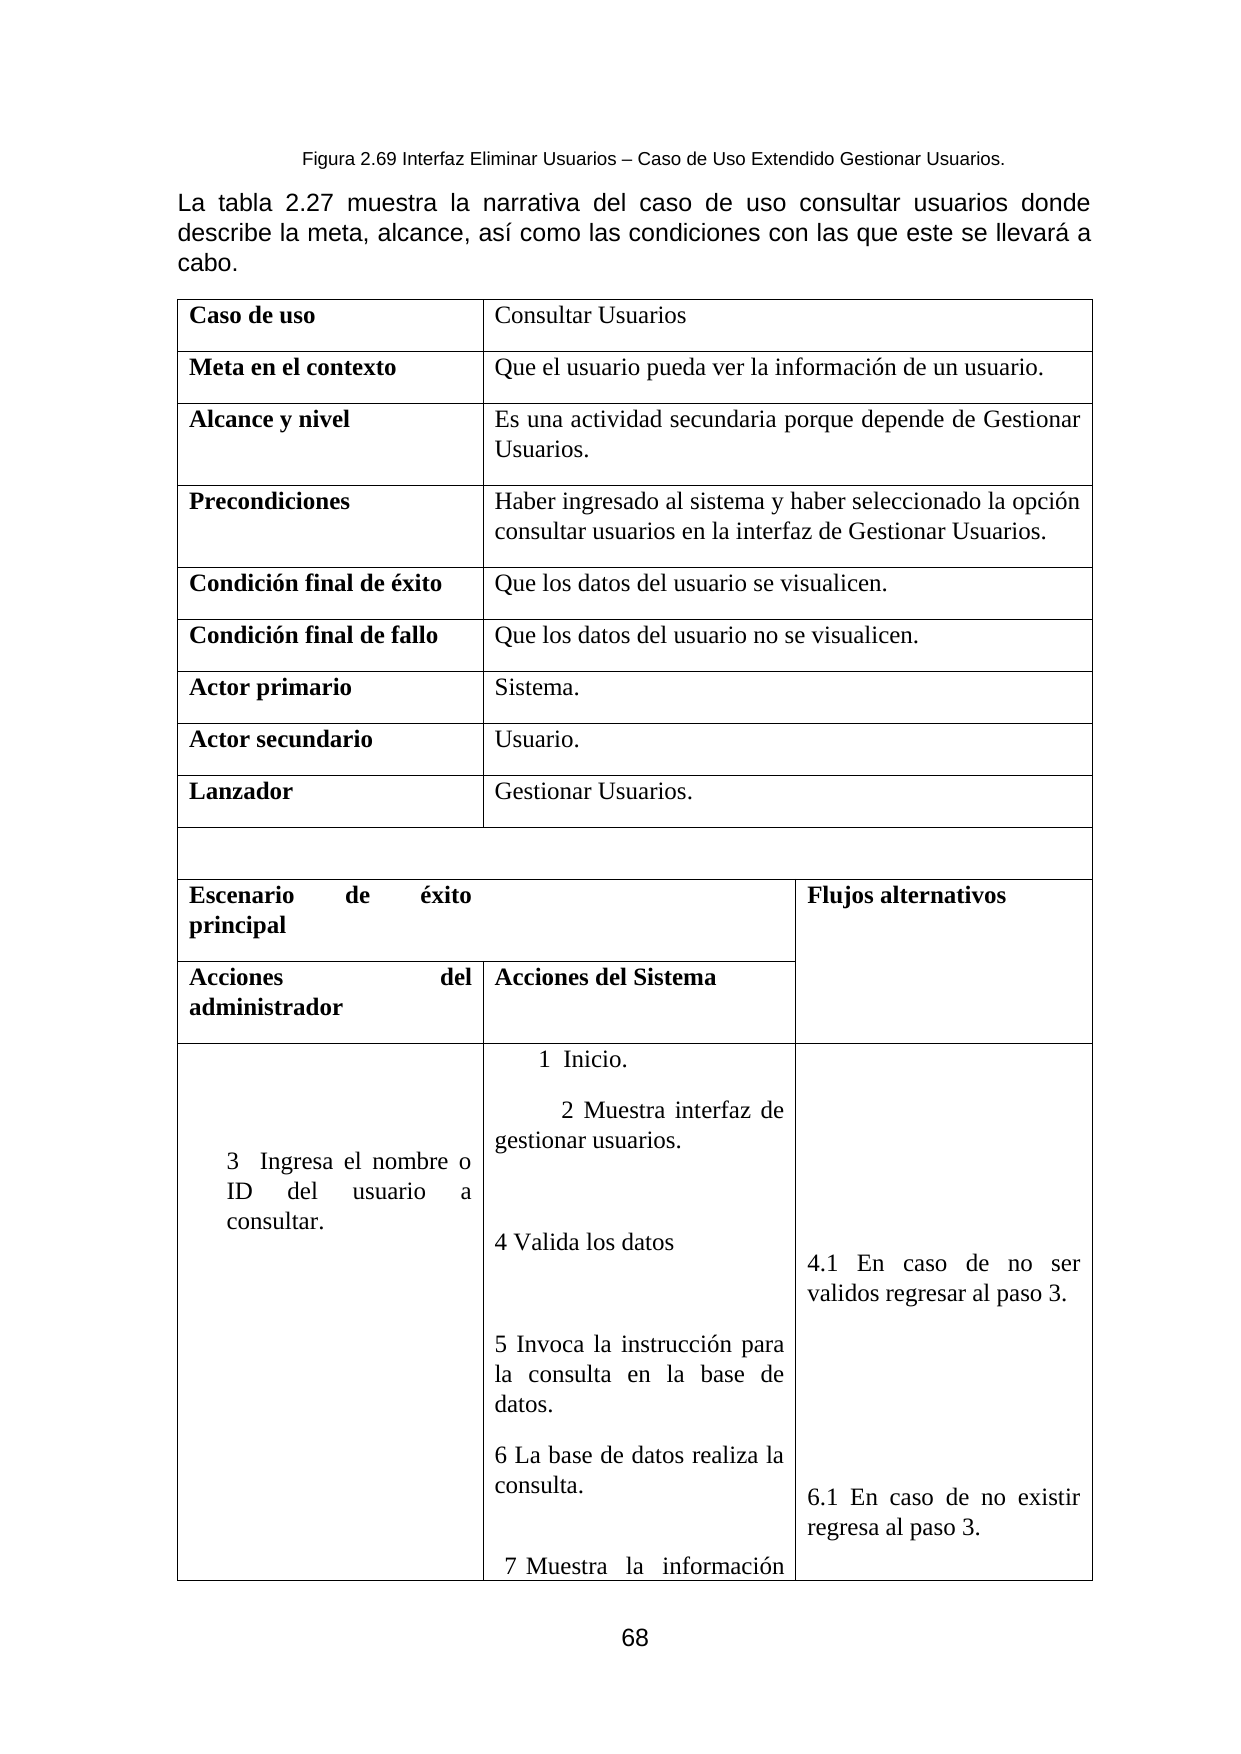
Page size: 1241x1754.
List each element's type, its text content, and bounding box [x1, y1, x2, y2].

table_cell Precondiciones [178, 486, 483, 567]
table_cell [484, 1044, 795, 1580]
table_header Caso de uso [178, 300, 483, 351]
table_header Consultar Usuarios [484, 300, 1092, 351]
table_cell Escenario de éxito principal [178, 880, 483, 961]
table_cell Que los datos del usuario se visualicen. [484, 568, 1092, 619]
table_cell Que el usuario pueda ver la información de un usuario. [484, 352, 1092, 403]
table_cell Actor primario [178, 672, 483, 723]
table_cell Gestionar Usuarios. [484, 776, 1092, 827]
text Figura 2.69 Interfaz Eliminar Usuarios – Caso de Uso Extendido Gestionar Usuarios. [215, 148, 1092, 169]
table_cell Condición final de fallo [178, 620, 483, 671]
table_cell Flujos alternativos [796, 880, 1092, 961]
table_cell Que los datos del usuario no se visualicen. [484, 620, 1092, 671]
table_cell Condición final de éxito [178, 568, 483, 619]
table_cell Meta en el contexto [178, 352, 483, 403]
table_cell [796, 961, 1092, 1043]
table_cell Acciones del Sistema [484, 962, 795, 1043]
table_cell Lanzador [178, 776, 483, 827]
table_cell Alcance y nivel [178, 404, 483, 485]
table_cell [483, 880, 795, 961]
table_cell [178, 828, 1092, 879]
text La tabla 2.27 muestra la narrativa del caso de uso consultar usuarios donde describe la meta, alcance, así como las condiciones con las que este se llevará a cabo. [177, 188, 1092, 277]
table_cell Es una actividad secundaria porque depende de Gestionar Usuarios. [484, 404, 1092, 485]
table_cell Usuario. [484, 724, 1092, 775]
table_cell Haber ingresado al sistema y haber seleccionado la opción consultar usuarios en la interfaz de Gestionar Usuarios. [484, 486, 1092, 567]
table_cell Actor secundario [178, 724, 483, 775]
table_cell Sistema. [484, 672, 1092, 723]
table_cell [178, 1044, 483, 1580]
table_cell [796, 1044, 1092, 1580]
table_cell Acciones del administrador [178, 962, 483, 1043]
